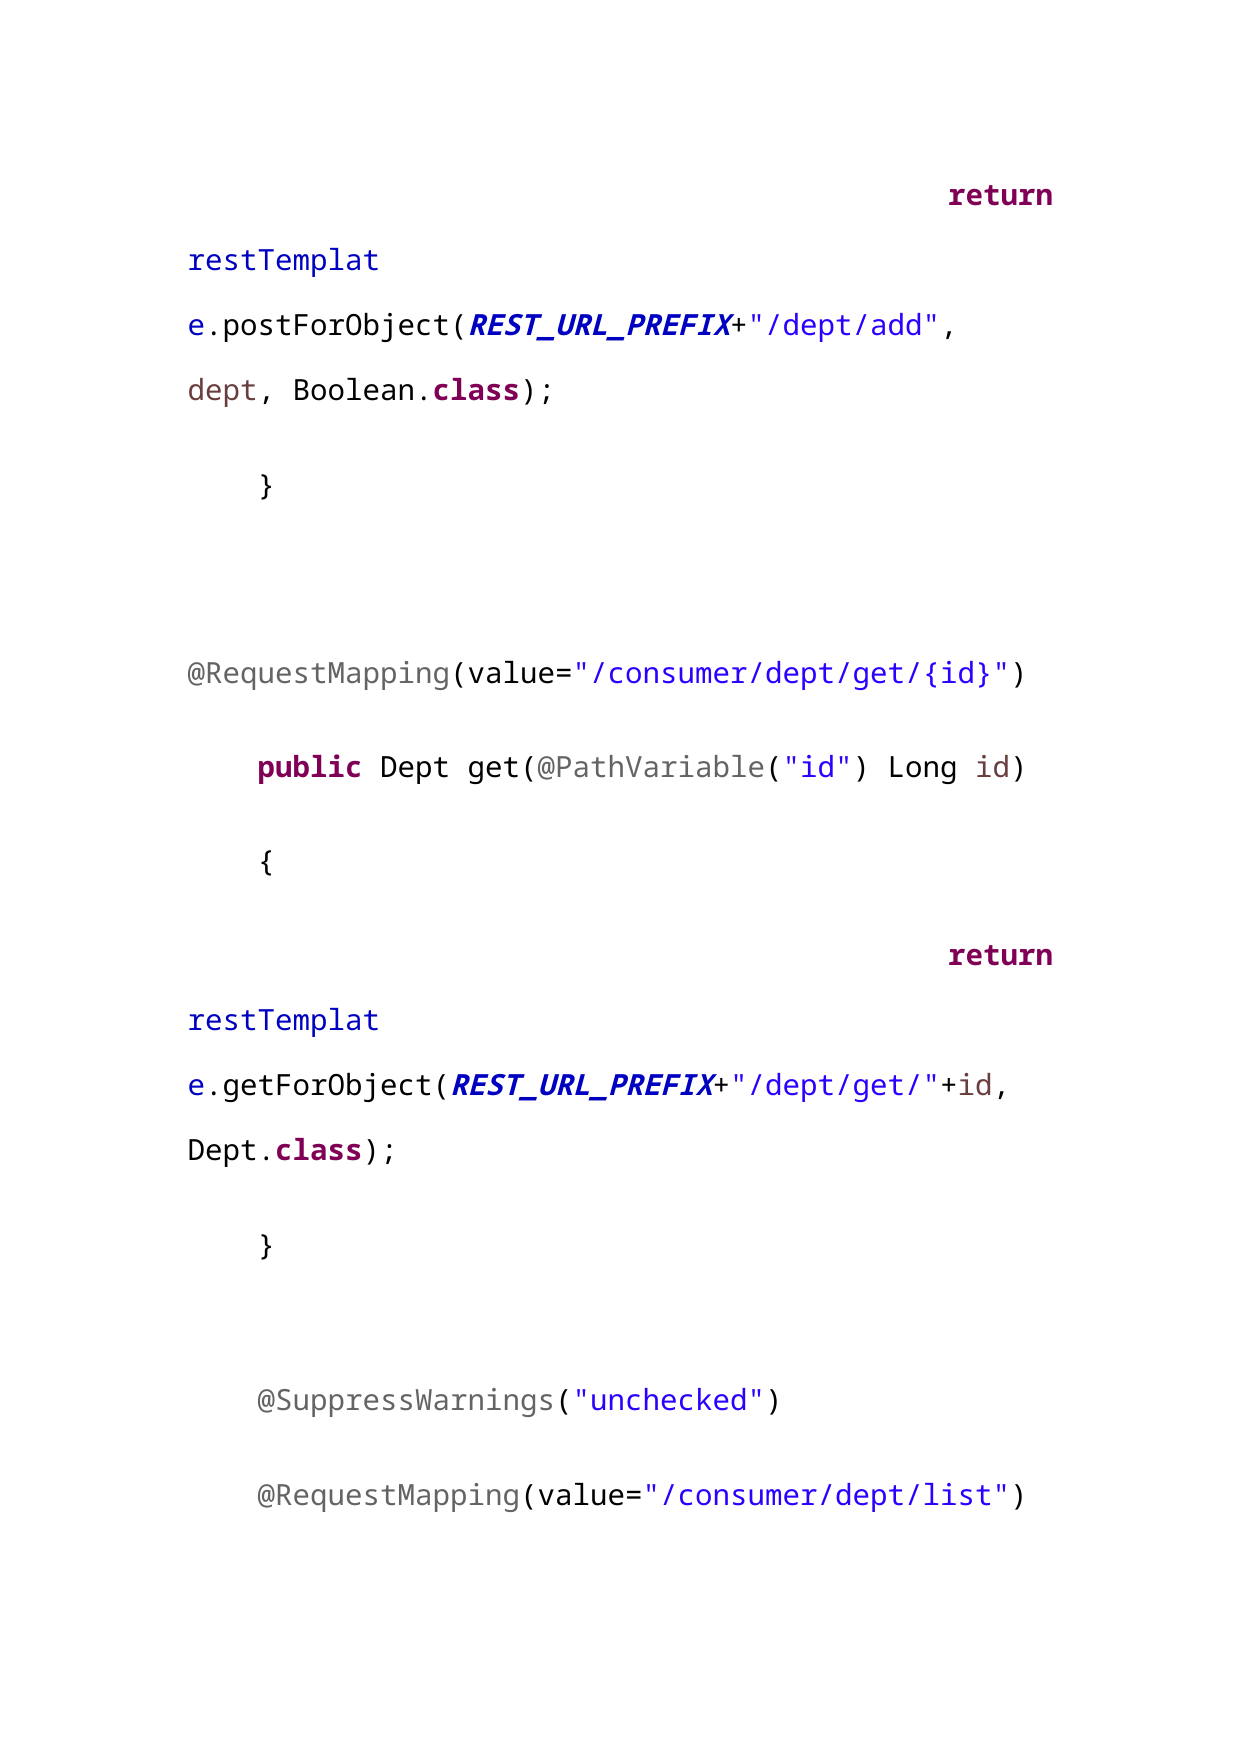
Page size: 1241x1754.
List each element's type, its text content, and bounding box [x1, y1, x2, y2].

text @RequestMapping(value="/consumer/dept/get/{id}") [187, 607, 1053, 704]
text } [187, 1211, 1053, 1276]
text } [187, 451, 1053, 516]
text public Dept get(@PathVariable("id") Long id) [187, 734, 1053, 799]
text return restTemplate.getForObject(REST_URL_PREFIX+"/dept/get/"+id, Dept.class); [187, 922, 1053, 1182]
text { [187, 828, 1053, 893]
text @RequestMapping(value="/consumer/dept/list") [187, 1461, 1053, 1526]
text return restTemplate.postForObject(REST_URL_PREFIX+"/dept/add", dept, Boolean.class); [187, 162, 1053, 422]
text @SuppressWarnings("unchecked") [187, 1367, 1053, 1432]
